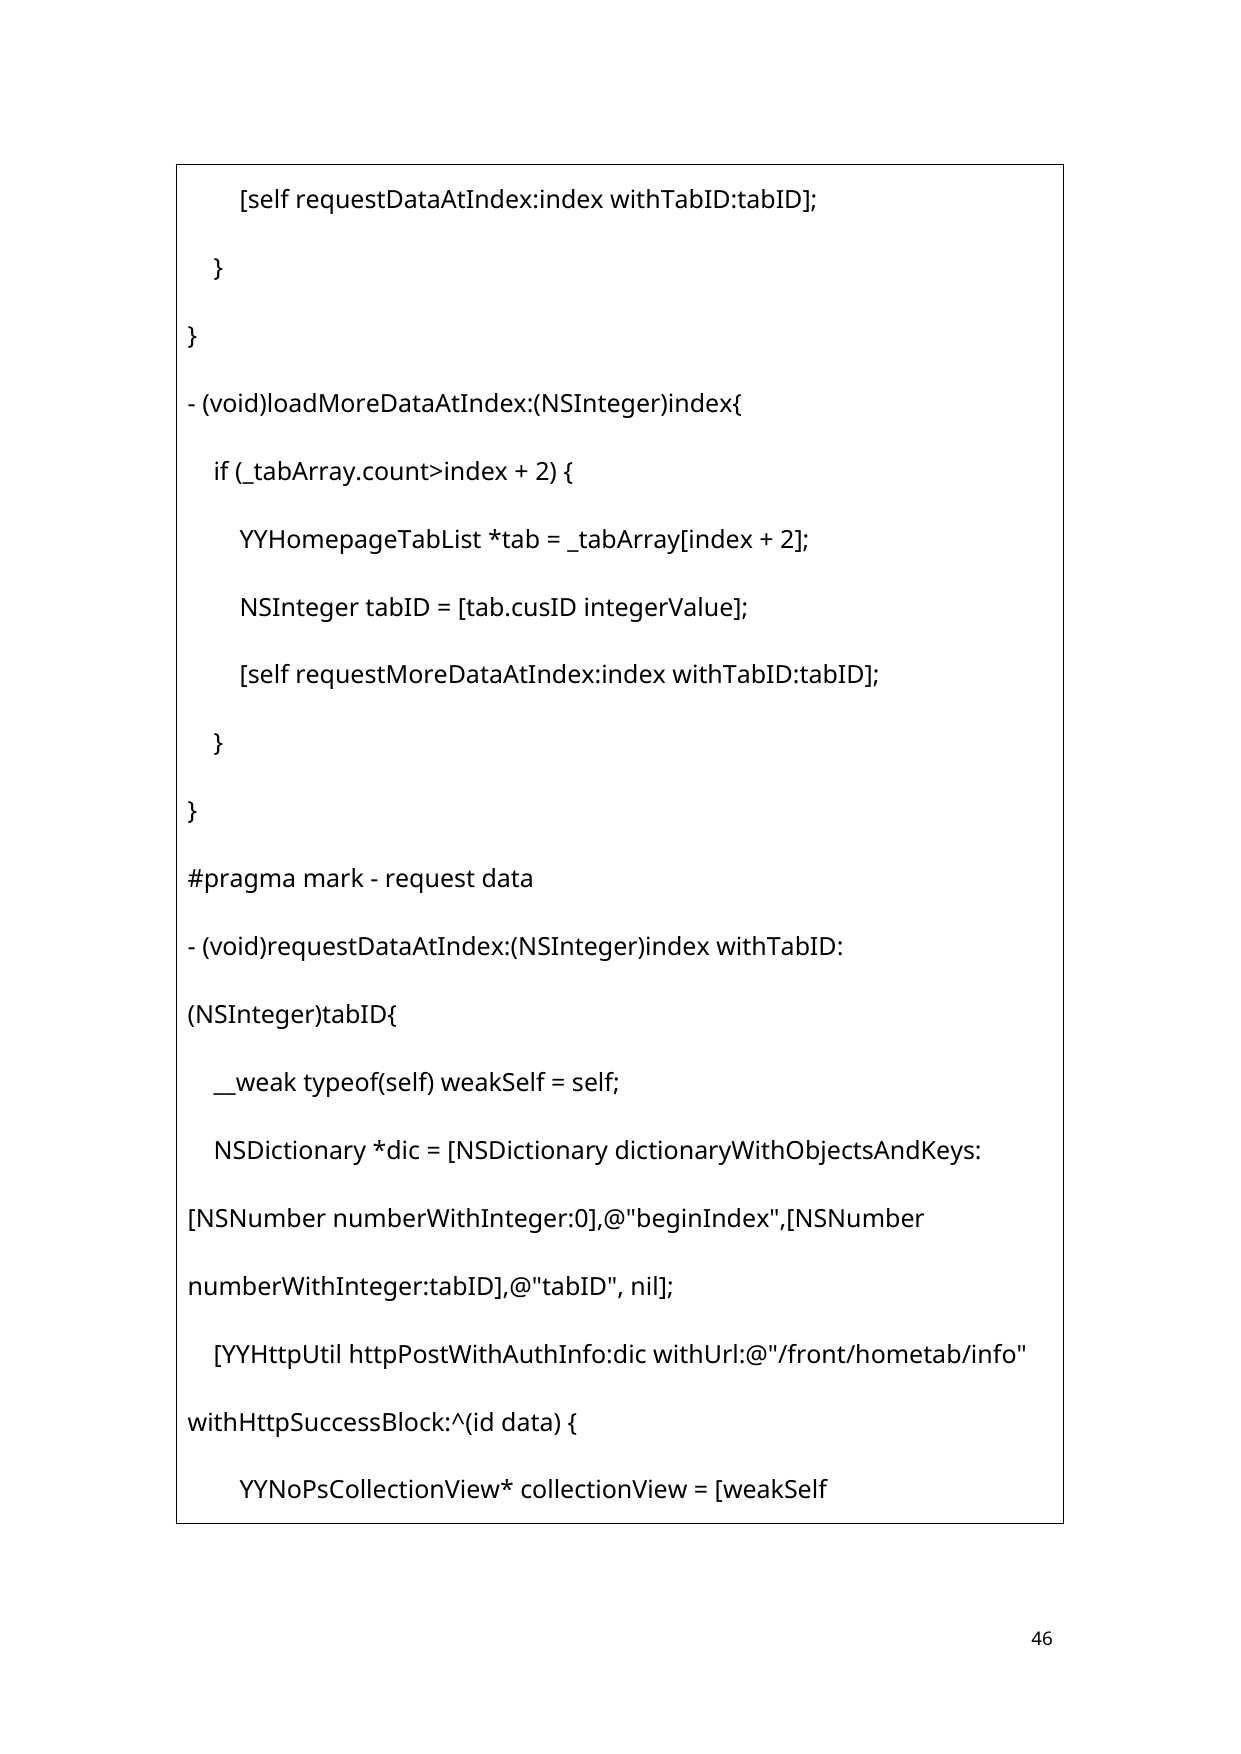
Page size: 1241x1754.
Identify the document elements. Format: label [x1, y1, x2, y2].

table_cell [177, 165, 1063, 1523]
